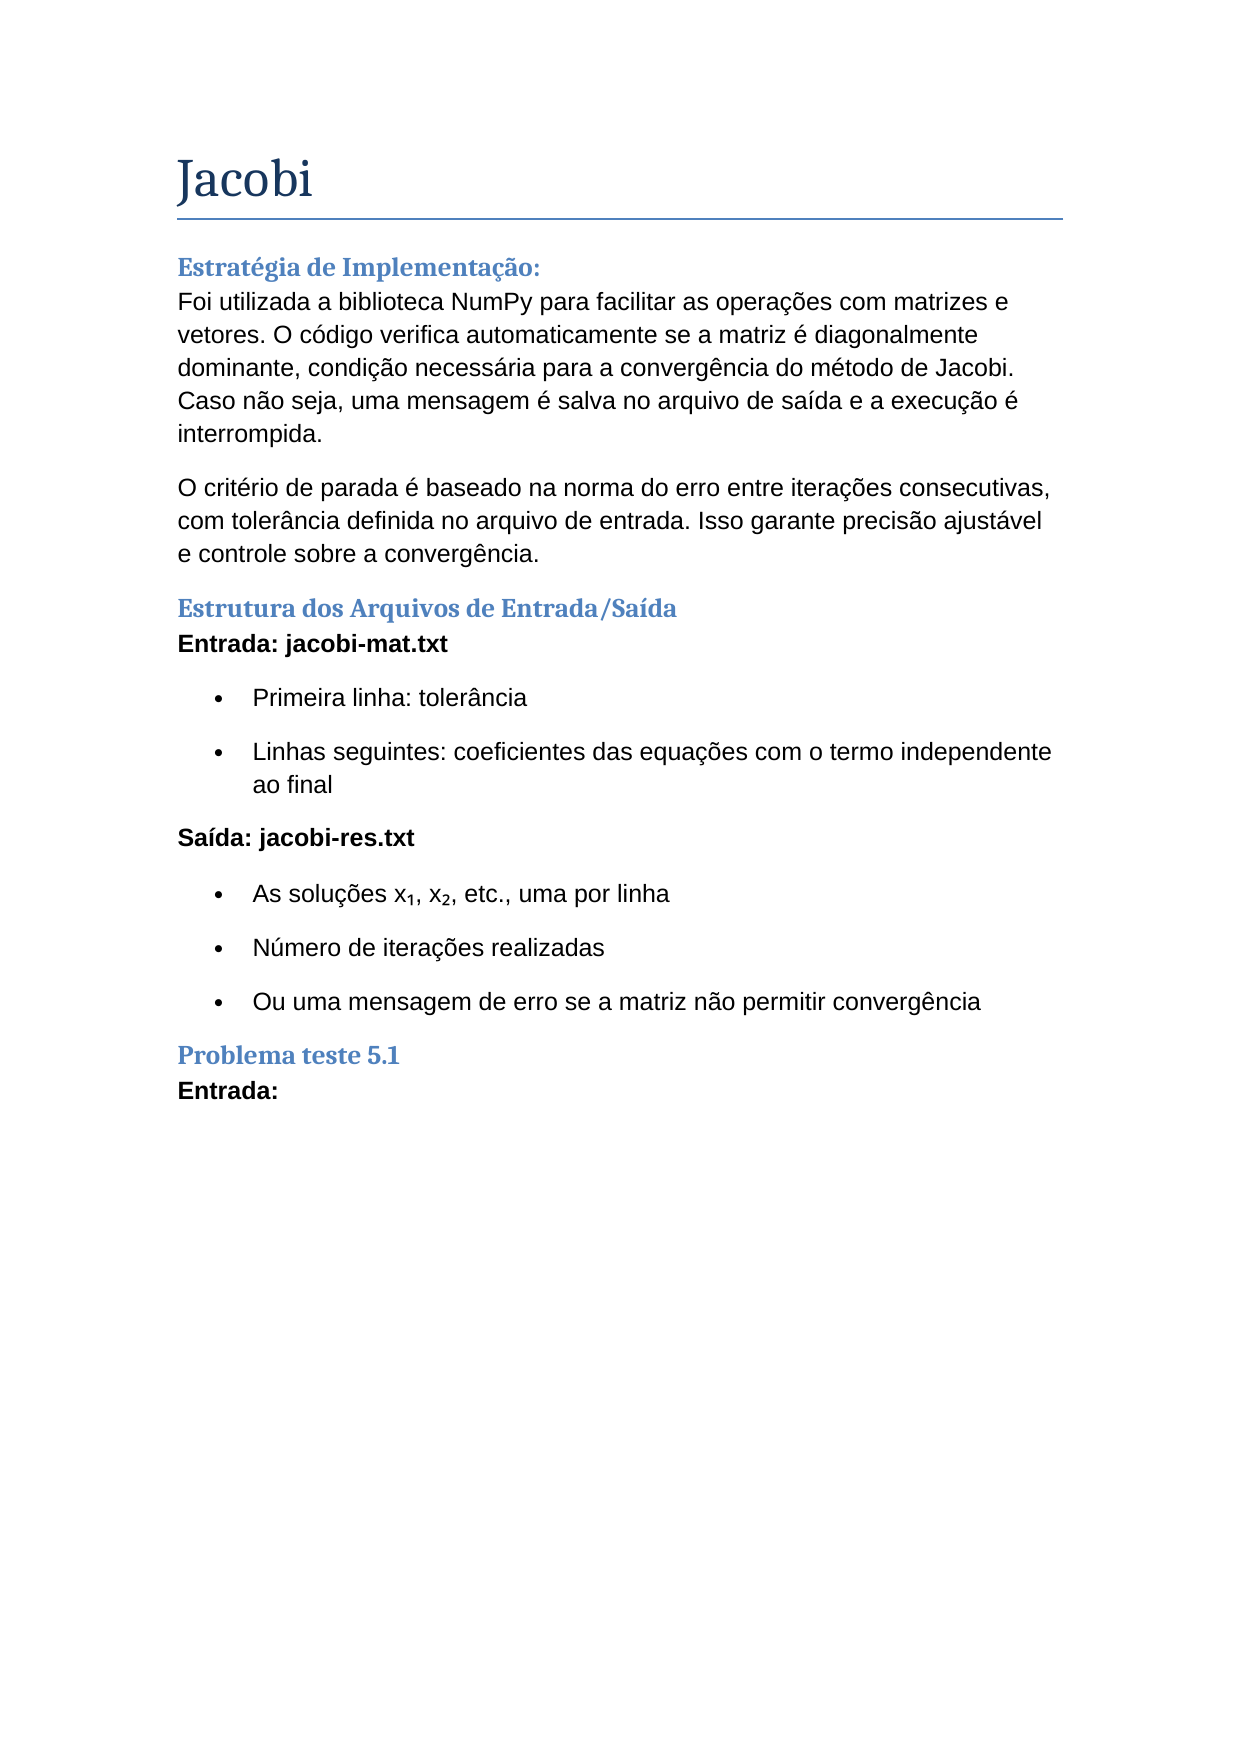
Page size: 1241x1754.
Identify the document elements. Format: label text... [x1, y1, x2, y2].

text O critério de parada é baseado na norma do erro entre iterações consecutivas, com tolerância definida no arquivo de entrada. Isso garante precisão ajustável e controle sobre a convergência. [177, 473, 1063, 568]
subtitle Estratégia de Implementação: [177, 252, 1063, 283]
text Entrada: jacobi-mat.txt [177, 629, 1063, 658]
text Entrada: [177, 1076, 1063, 1105]
list Primeira linha: tolerância [215, 683, 1063, 711]
subtitle Problema teste 5.1 [177, 1040, 1063, 1072]
text Foi utilizada a biblioteca NumPy para facilitar as operações com matrizes e vetores. O código verifica automaticamente se a matriz é diagonalmente dominante, condição necessária para a convergência do método de Jacobi. Caso não seja, uma mensagem é salva no arquivo de saída e a execução é interrompida. [177, 287, 1063, 448]
list Número de iterações realizadas [215, 933, 1063, 961]
list Ou uma mensagem de erro se a matriz não permitir convergência [215, 987, 1063, 1015]
text Saída: jacobi-res.txt [177, 823, 1063, 852]
text Jacobi [177, 148, 1063, 218]
subtitle Estrutura dos Arquivos de Entrada/Saída [177, 593, 1063, 624]
list As soluções x₁, x₂, etc., uma por linha [215, 877, 1063, 907]
list Linhas seguintes: coeficientes das equações com o termo independente ao final [215, 737, 1063, 798]
